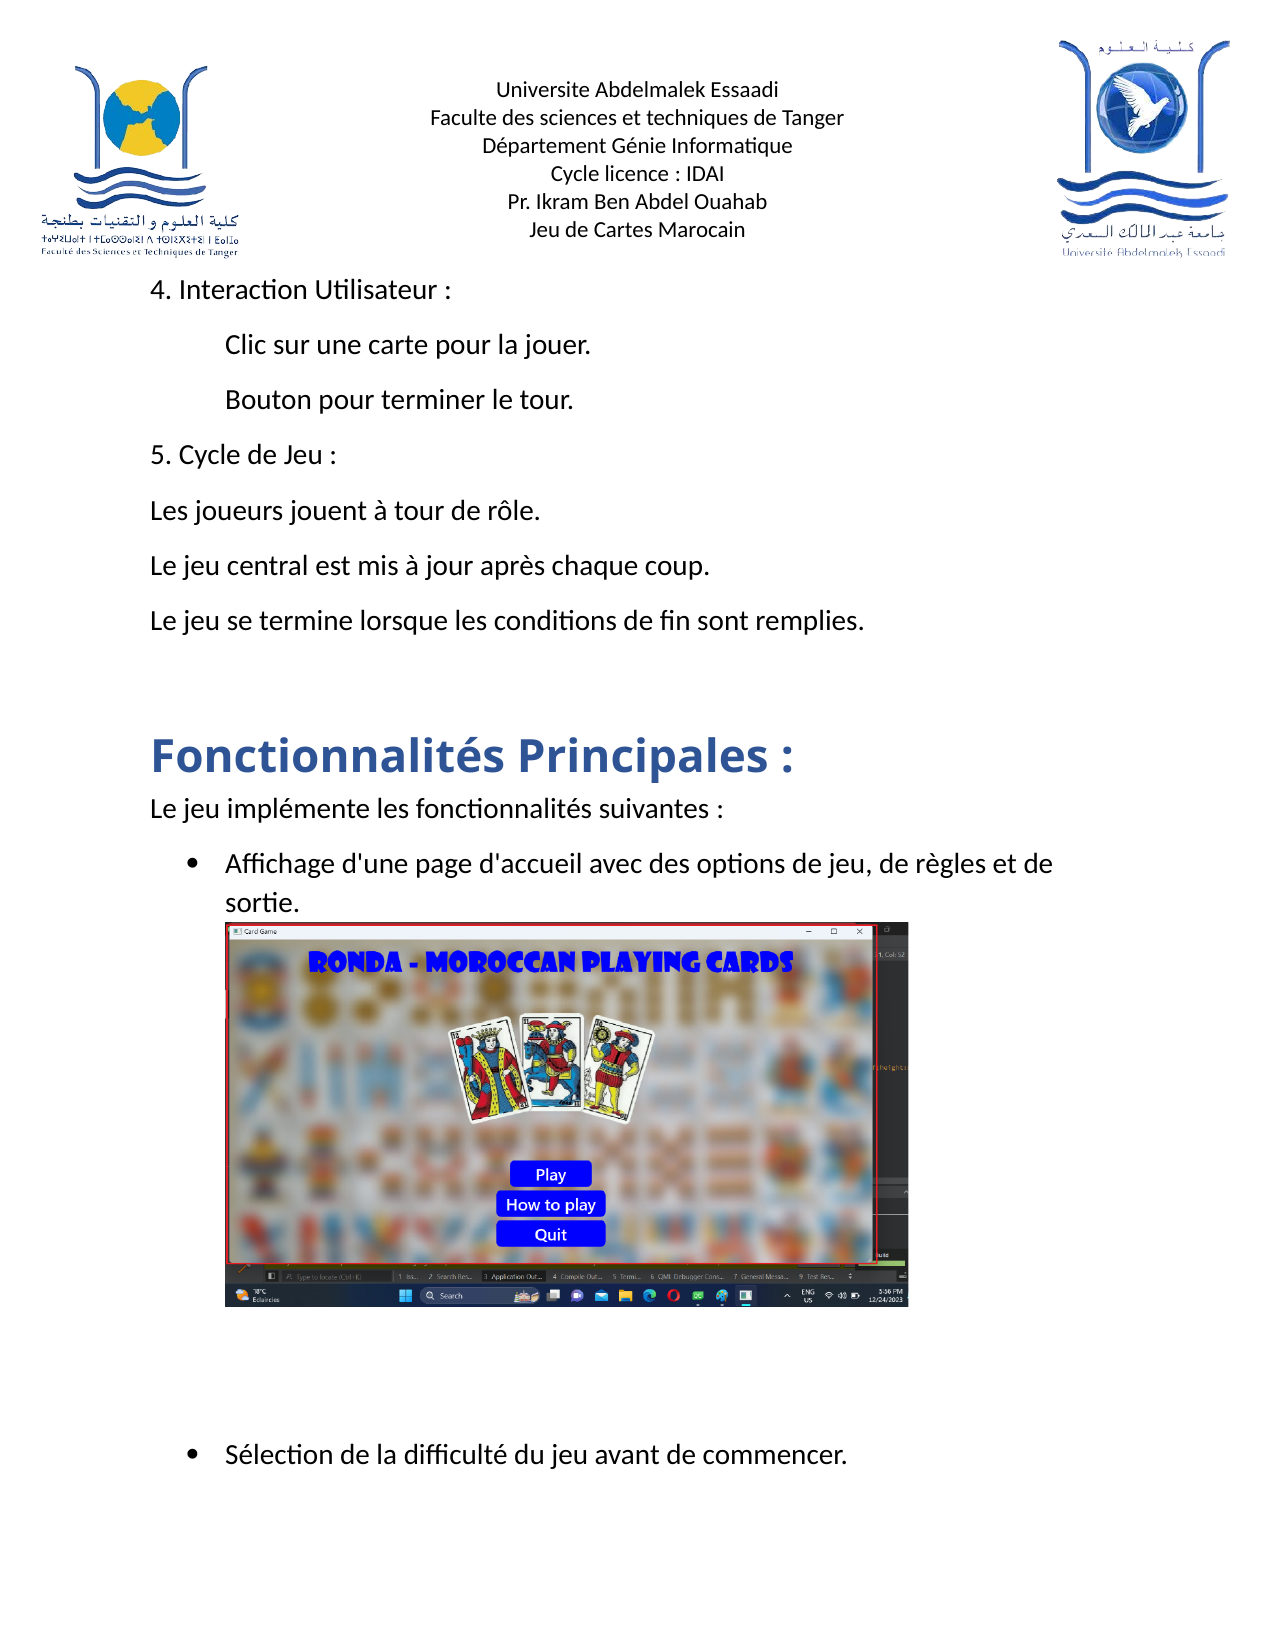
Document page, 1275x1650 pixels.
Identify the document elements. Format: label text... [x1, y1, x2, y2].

subtitle Fonctionnalités Principales : [150, 723, 1125, 785]
text Le jeu implémente les fonctionnalités suivantes : [150, 790, 1125, 826]
text Les joueurs jouent à tour de rôle. [150, 492, 1125, 527]
picture [225, 922, 909, 1307]
text Clic sur une carte pour la jouer. [225, 326, 1125, 362]
text 4. Interaction Utilisateur : [150, 271, 1125, 307]
picture [36, 55, 246, 265]
text 5. Cycle de Jeu : [150, 436, 1125, 472]
text Le jeu central est mis à jour après chaque coup. [150, 547, 1125, 582]
text Le jeu se termine lorsque les conditions de fin sont remplies. [150, 602, 1125, 637]
list Sélection de la difficulté du jeu avant de commencer. [187, 1436, 1125, 1471]
picture [1055, 30, 1234, 266]
list Affichage d'une page d'accueil avec des options de jeu, de règles et de sortie. [187, 845, 1125, 919]
text Bouton pour terminer le tour. [225, 381, 1125, 417]
